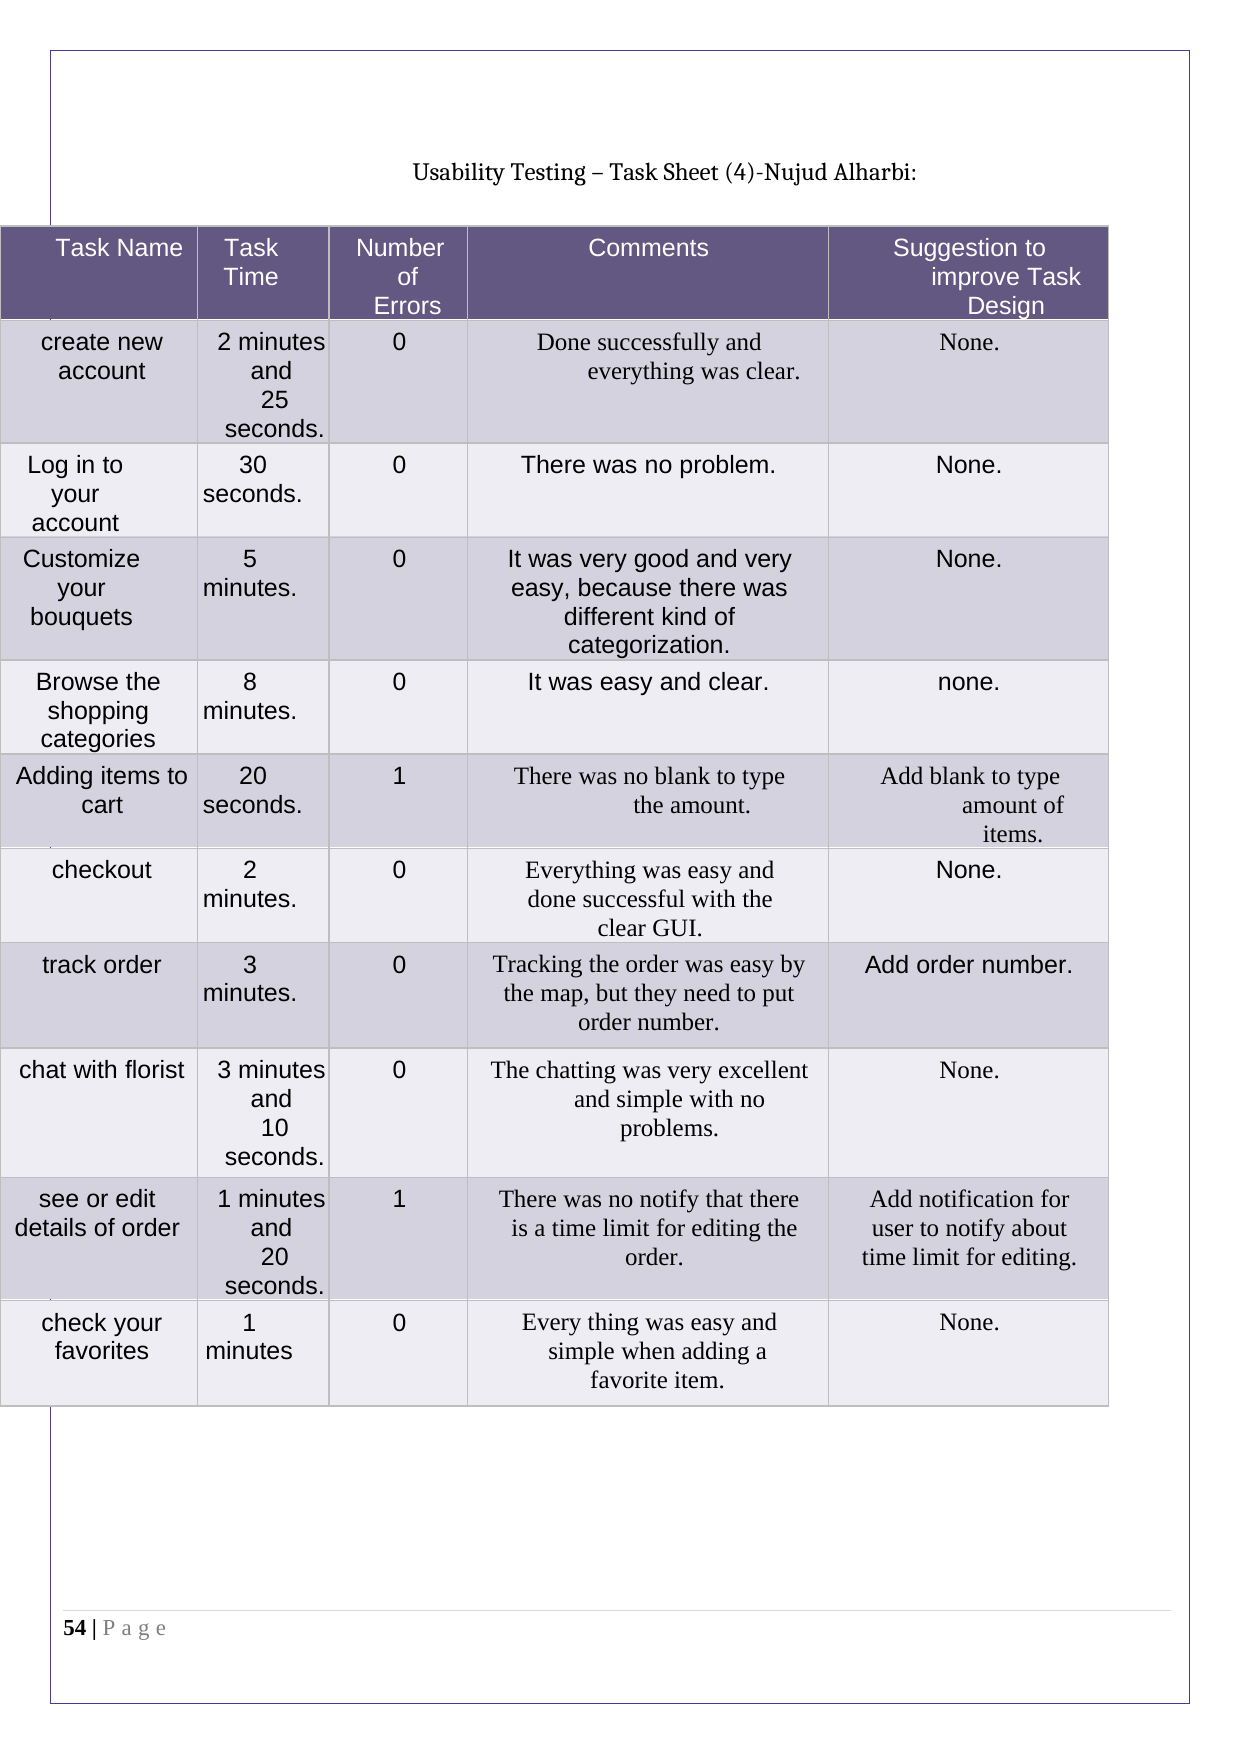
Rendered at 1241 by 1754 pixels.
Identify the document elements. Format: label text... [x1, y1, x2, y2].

table_cell Customize your bouquets [1, 538, 197, 659]
table_cell There was no problem. [468, 444, 828, 536]
table_cell 1 [330, 1178, 467, 1299]
table_cell Add notification for user to notify about time limit for editing. [829, 1178, 1108, 1299]
table_cell 8 minutes. [198, 661, 328, 753]
table_cell Every thing was easy and simple when adding a favorite item. [468, 1301, 828, 1405]
table_cell checkout [1, 849, 197, 942]
table_cell None. [829, 1301, 1108, 1405]
table_cell 30 seconds. [198, 444, 328, 536]
table_cell None. [829, 321, 1108, 442]
table_cell None. [829, 444, 1108, 536]
table_header Suggestion to improve Task Design [829, 227, 1108, 319]
table_cell None. [829, 538, 1108, 659]
table_cell 0 [330, 444, 467, 536]
table_header Task Time [198, 227, 328, 319]
table_cell Adding items to cart [1, 755, 197, 847]
table_cell Done successfully and everything was clear. [468, 321, 828, 442]
table_cell 0 [330, 661, 467, 753]
table_cell It was very good and very easy, because there was different kind of categorization. [468, 538, 828, 659]
table_cell Add blank to type amount of items. [829, 755, 1108, 847]
table_cell None. [829, 849, 1108, 942]
table_cell Tracking the order was easy by the map, but they need to put order number. [468, 943, 828, 1047]
table_cell 0 [330, 849, 467, 942]
table_cell Everything was easy and done successful with the clear GUI. [468, 849, 828, 942]
table_cell 0 [330, 1301, 467, 1405]
text Usability Testing – Task Sheet (4)-Nujud Alharbi: [158, 158, 1171, 187]
table_cell see or edit details of order [1, 1178, 197, 1299]
table_header Task Name [1, 227, 197, 319]
table_cell Browse the shopping categories [1, 661, 197, 753]
table_cell 1 [330, 755, 467, 847]
table_cell There was no notify that there is a time limit for editing the order. [468, 1178, 828, 1299]
table_cell 3 minutes. [198, 943, 328, 1047]
table_cell 0 [330, 538, 467, 659]
table_header Comments [468, 227, 828, 319]
table_cell 20 seconds. [198, 755, 328, 847]
table_cell 1 minutes and 20 seconds. [198, 1178, 328, 1299]
table_cell Add order number. [829, 943, 1108, 1047]
table_cell 5 minutes. [198, 538, 328, 659]
table_cell 0 [330, 1049, 467, 1177]
table_cell none. [829, 661, 1108, 753]
table_cell It was easy and clear. [468, 661, 828, 753]
table_cell 1 minutes [198, 1301, 328, 1405]
table_cell 0 [330, 321, 467, 442]
table_header Number of Errors [330, 227, 467, 319]
table_cell 2 minutes. [198, 849, 328, 942]
table_cell 3 minutes and 10 seconds. [198, 1049, 328, 1177]
table_cell check your favorites [1, 1301, 197, 1405]
table_cell Log in to your account [1, 444, 197, 536]
table_cell create new account [1, 321, 197, 442]
table_cell None. [829, 1049, 1108, 1177]
table_cell 0 [330, 943, 467, 1047]
table_cell There was no blank to type the amount. [468, 755, 828, 847]
table_cell The chatting was very excellent and simple with no problems. [468, 1049, 828, 1177]
table_cell track order [1, 943, 197, 1047]
table_cell chat with florist [1, 1049, 197, 1177]
table_cell 2 minutes and 25 seconds. [198, 321, 328, 442]
